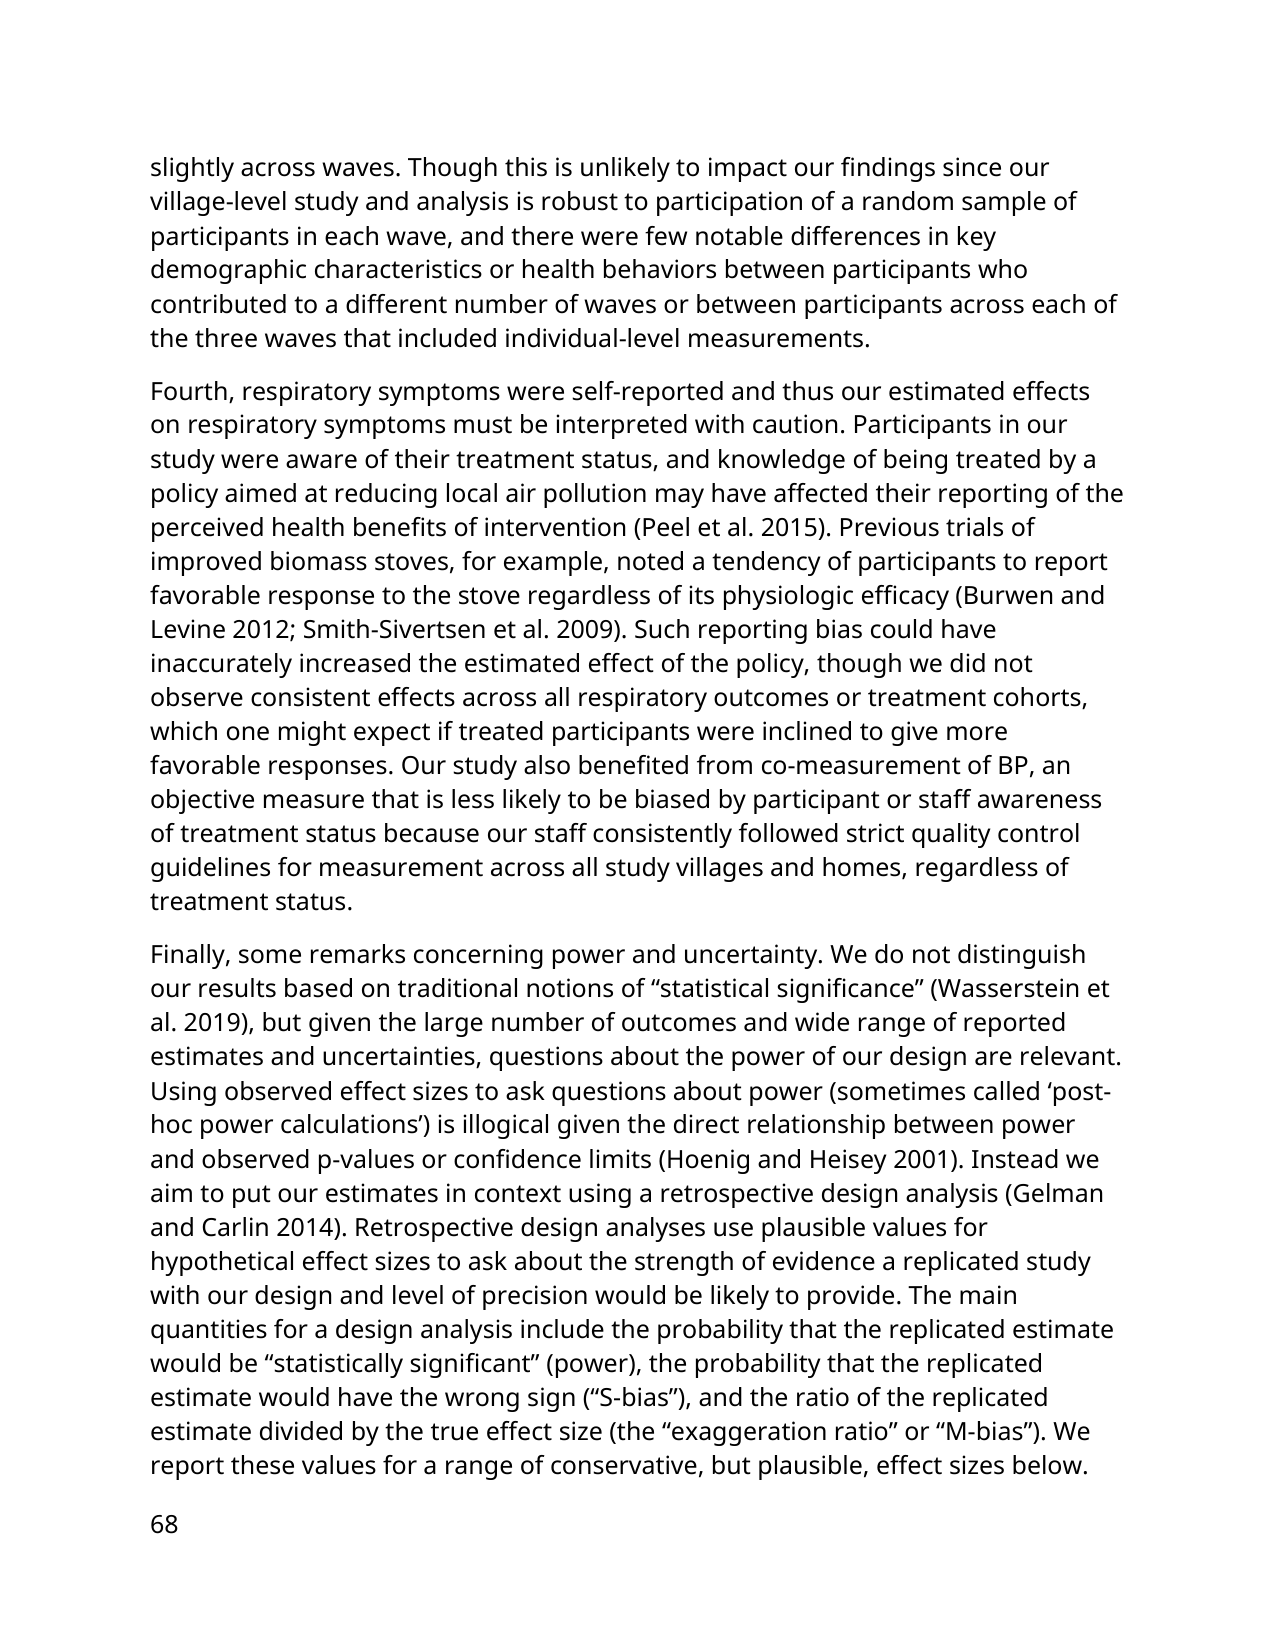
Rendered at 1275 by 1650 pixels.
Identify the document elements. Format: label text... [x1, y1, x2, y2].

text Fourth, respiratory symptoms were self-reported and thus our estimated effects on respiratory symptoms must be interpreted with caution. Participants in our study were aware of their treatment status, and knowledge of being treated by a policy aimed at reducing local air pollution may have affected their reporting of the perceived health benefits of intervention (Peel et al. 2015). Previous trials of improved biomass stoves, for example, noted a tendency of participants to report favorable response to the stove regardless of its physiologic efficacy (Burwen and Levine 2012; Smith-Sivertsen et al. 2009). Such reporting bias could have inaccurately increased the estimated effect of the policy, though we did not observe consistent effects across all respiratory outcomes or treatment cohorts, which one might expect if treated participants were inclined to give more favorable responses. Our study also benefited from co-measurement of BP, an objective measure that is less likely to be biased by participant or staff awareness of treatment status because our staff consistently followed strict quality control guidelines for measurement across all study villages and homes, regardless of treatment status. [150, 373, 1125, 918]
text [150, 150, 1125, 354]
text Finally, some remarks concerning power and uncertainty. We do not distinguish our results based on traditional notions of “statistical significance” (Wasserstein et al. 2019), but given the large number of outcomes and wide range of reported estimates and uncertainties, questions about the power of our design are relevant. Using observed effect sizes to ask questions about power (sometimes called ‘post-hoc power calculations’) is illogical given the direct relationship between power and observed p-values or confidence limits (Hoenig and Heisey 2001). Instead we aim to put our estimates in context using a retrospective design analysis (Gelman and Carlin 2014). Retrospective design analyses use plausible values for hypothetical effect sizes to ask about the strength of evidence a replicated study with our design and level of precision would be likely to provide. The main quantities for a design analysis include the probability that the replicated estimate would be “statistically significant” (power), the probability that the replicated estimate would have the wrong sign (“S-bias”), and the ratio of the replicated estimate divided by the true effect size (the “exaggeration ratio” or “M-bias”). We report these values for a range of conservative, but plausible, effect sizes below. [150, 937, 1125, 1482]
